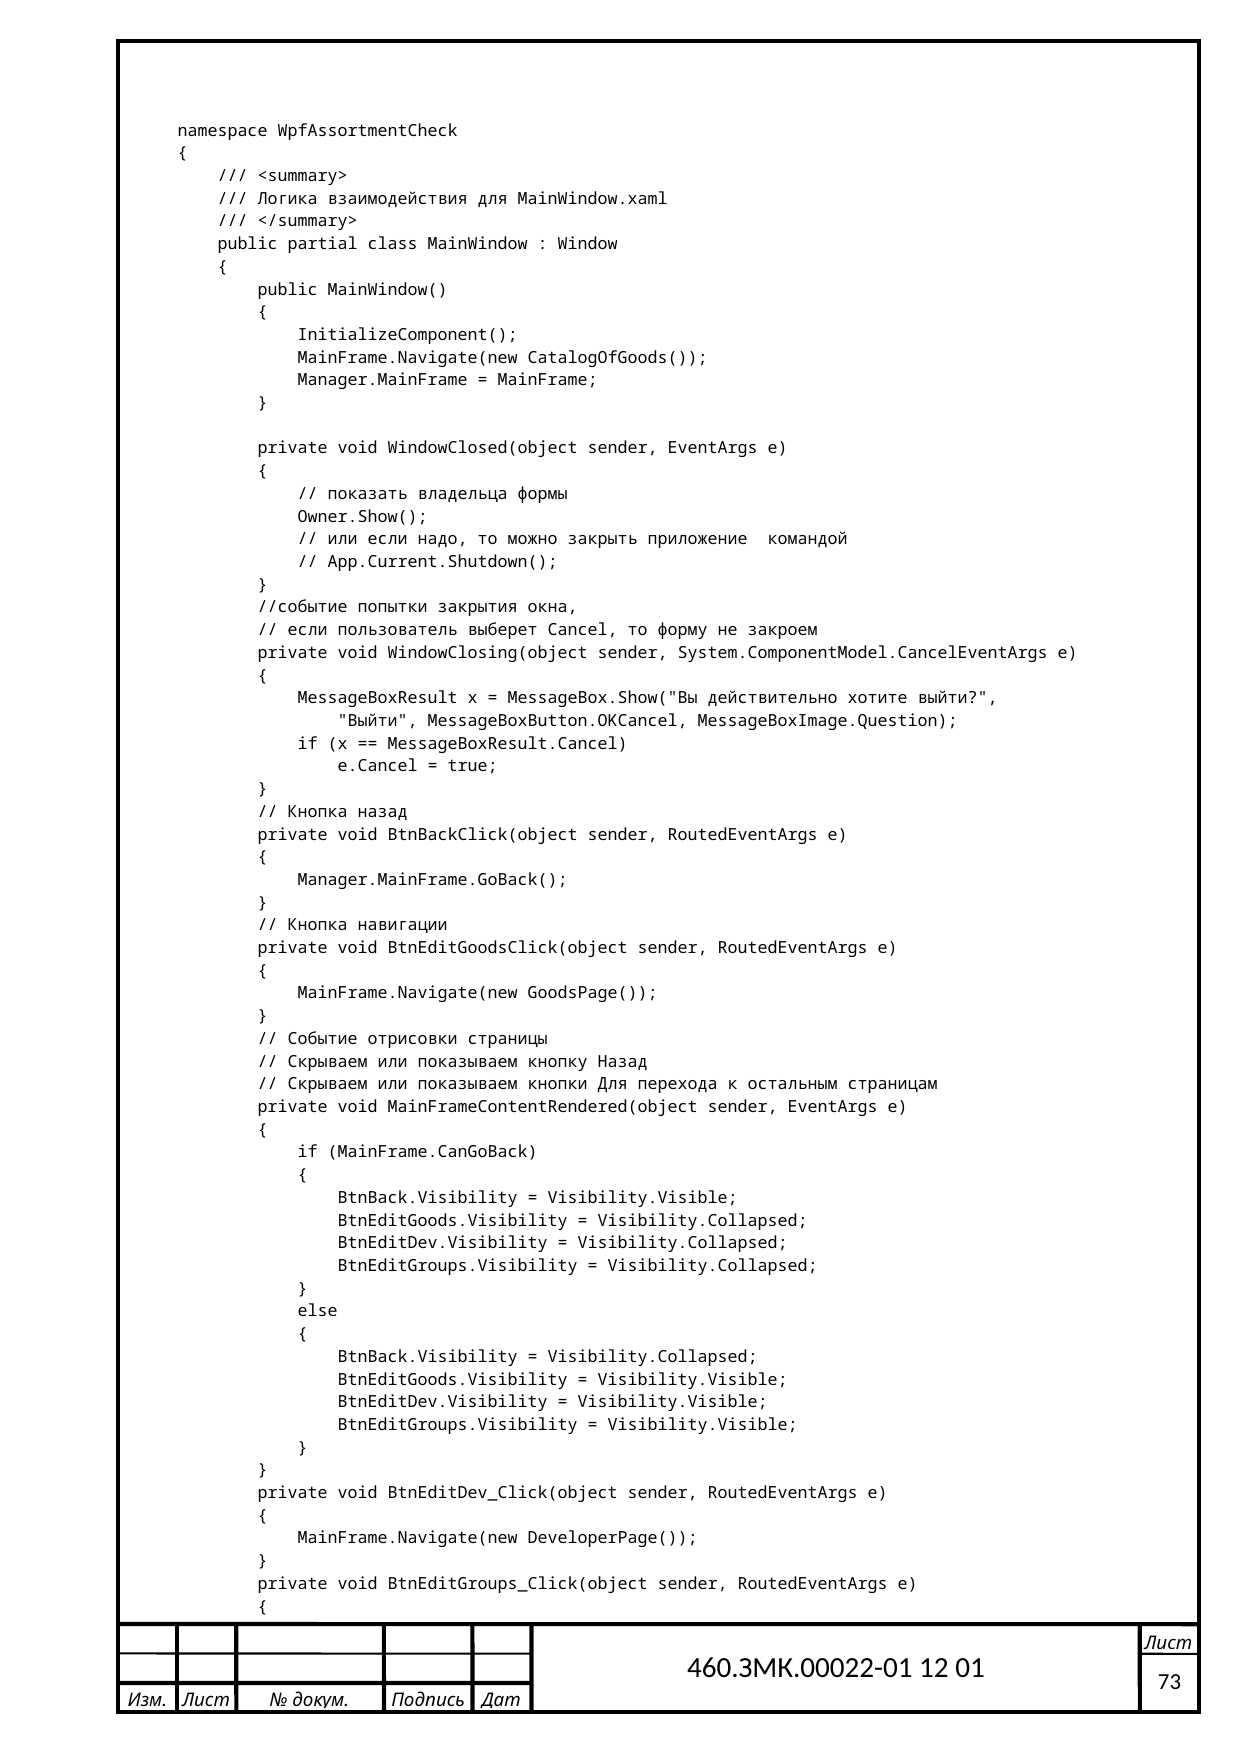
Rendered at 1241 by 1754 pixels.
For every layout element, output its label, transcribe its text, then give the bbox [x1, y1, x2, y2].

text { [177, 1503, 1152, 1526]
text BtnEditDev.Visibility = Visibility.Collapsed; [177, 1231, 1152, 1253]
text MainFrame.Navigate(new GoodsPage()); [177, 981, 1152, 1004]
text MessageBoxResult x = MessageBox.Show("Вы действительно хотите выйти?", [177, 686, 1152, 708]
text BtnEditGoods.Visibility = Visibility.Collapsed; [177, 1208, 1152, 1231]
text { [177, 459, 1152, 481]
text { [177, 300, 1152, 322]
text private void MainFrameContentRendered(object sender, EventArgs e) [177, 1094, 1152, 1117]
text { [177, 958, 1152, 981]
text "Выйти", MessageBoxButton.OKCancel, MessageBoxImage.Question); [177, 708, 1152, 731]
text { [177, 1322, 1152, 1344]
text { [177, 845, 1152, 867]
text public MainWindow() [177, 277, 1152, 300]
text namespace WpfAssortmentCheck [177, 118, 1152, 141]
text // App.Current.Shutdown(); [177, 549, 1152, 572]
text Owner.Show(); [177, 504, 1152, 527]
text /// Логика взаимодействия для MainWindow.xaml [177, 186, 1152, 209]
text e.Cancel = true; [177, 754, 1152, 777]
text // показать владельца формы [177, 481, 1152, 504]
text // Скрываем или показываем кнопку Назад [177, 1049, 1152, 1072]
text MainFrame.Navigate(new DeveloperPage()); [177, 1526, 1152, 1549]
text private void BtnEditGoodsClick(object sender, RoutedEventArgs e) [177, 936, 1152, 958]
text // Событие отрисовки страницы [177, 1026, 1152, 1049]
text private void BtnBackClick(object sender, RoutedEventArgs e) [177, 822, 1152, 845]
text private void WindowClosing(object sender, System.ComponentModel.CancelEventArgs e) [177, 640, 1152, 663]
text } [177, 890, 1152, 913]
text BtnEditDev.Visibility = Visibility.Visible; [177, 1390, 1152, 1412]
text else [177, 1299, 1152, 1322]
text /// <summary> [177, 163, 1152, 186]
text { [177, 1594, 1152, 1617]
text { [177, 141, 1152, 163]
text private void BtnEditDev_Click(object sender, RoutedEventArgs e) [177, 1481, 1152, 1503]
text public partial class MainWindow : Window [177, 232, 1152, 254]
text { [177, 1163, 1152, 1185]
text // или если надо, то можно закрыть приложение командой [177, 527, 1152, 549]
text // если пользователь выберет Cancel, то форму не закроем [177, 618, 1152, 640]
text InitializeComponent(); [177, 322, 1152, 345]
text if (MainFrame.CanGoBack) [177, 1140, 1152, 1163]
text BtnEditGroups.Visibility = Visibility.Collapsed; [177, 1253, 1152, 1276]
text if (x == MessageBoxResult.Cancel) [177, 731, 1152, 754]
text } [177, 391, 1152, 413]
text MainFrame.Navigate(new CatalogOfGoods()); [177, 345, 1152, 368]
text BtnBack.Visibility = Visibility.Collapsed; [177, 1344, 1152, 1367]
text { [177, 254, 1152, 277]
text } [177, 1276, 1152, 1299]
text } [177, 1458, 1152, 1481]
text /// </summary> [177, 209, 1152, 232]
text // Скрываем или показываем кнопки Для перехода к остальным страницам [177, 1072, 1152, 1094]
text private void BtnEditGroups_Click(object sender, RoutedEventArgs e) [177, 1571, 1152, 1594]
text } [177, 1004, 1152, 1026]
text BtnBack.Visibility = Visibility.Visible; [177, 1185, 1152, 1208]
text BtnEditGroups.Visibility = Visibility.Visible; [177, 1412, 1152, 1435]
text // Кнопка навигации [177, 913, 1152, 936]
text } [177, 1549, 1152, 1571]
text private void WindowClosed(object sender, EventArgs e) [177, 436, 1152, 459]
text //событие попытки закрытия окна, [177, 595, 1152, 618]
text BtnEditGoods.Visibility = Visibility.Visible; [177, 1367, 1152, 1390]
text Manager.MainFrame.GoBack(); [177, 867, 1152, 890]
text } [177, 1435, 1152, 1458]
text } [177, 572, 1152, 595]
text // Кнопка назад [177, 799, 1152, 822]
text Manager.MainFrame = MainFrame; [177, 368, 1152, 391]
text { [177, 663, 1152, 686]
text } [177, 777, 1152, 799]
text { [177, 1117, 1152, 1140]
